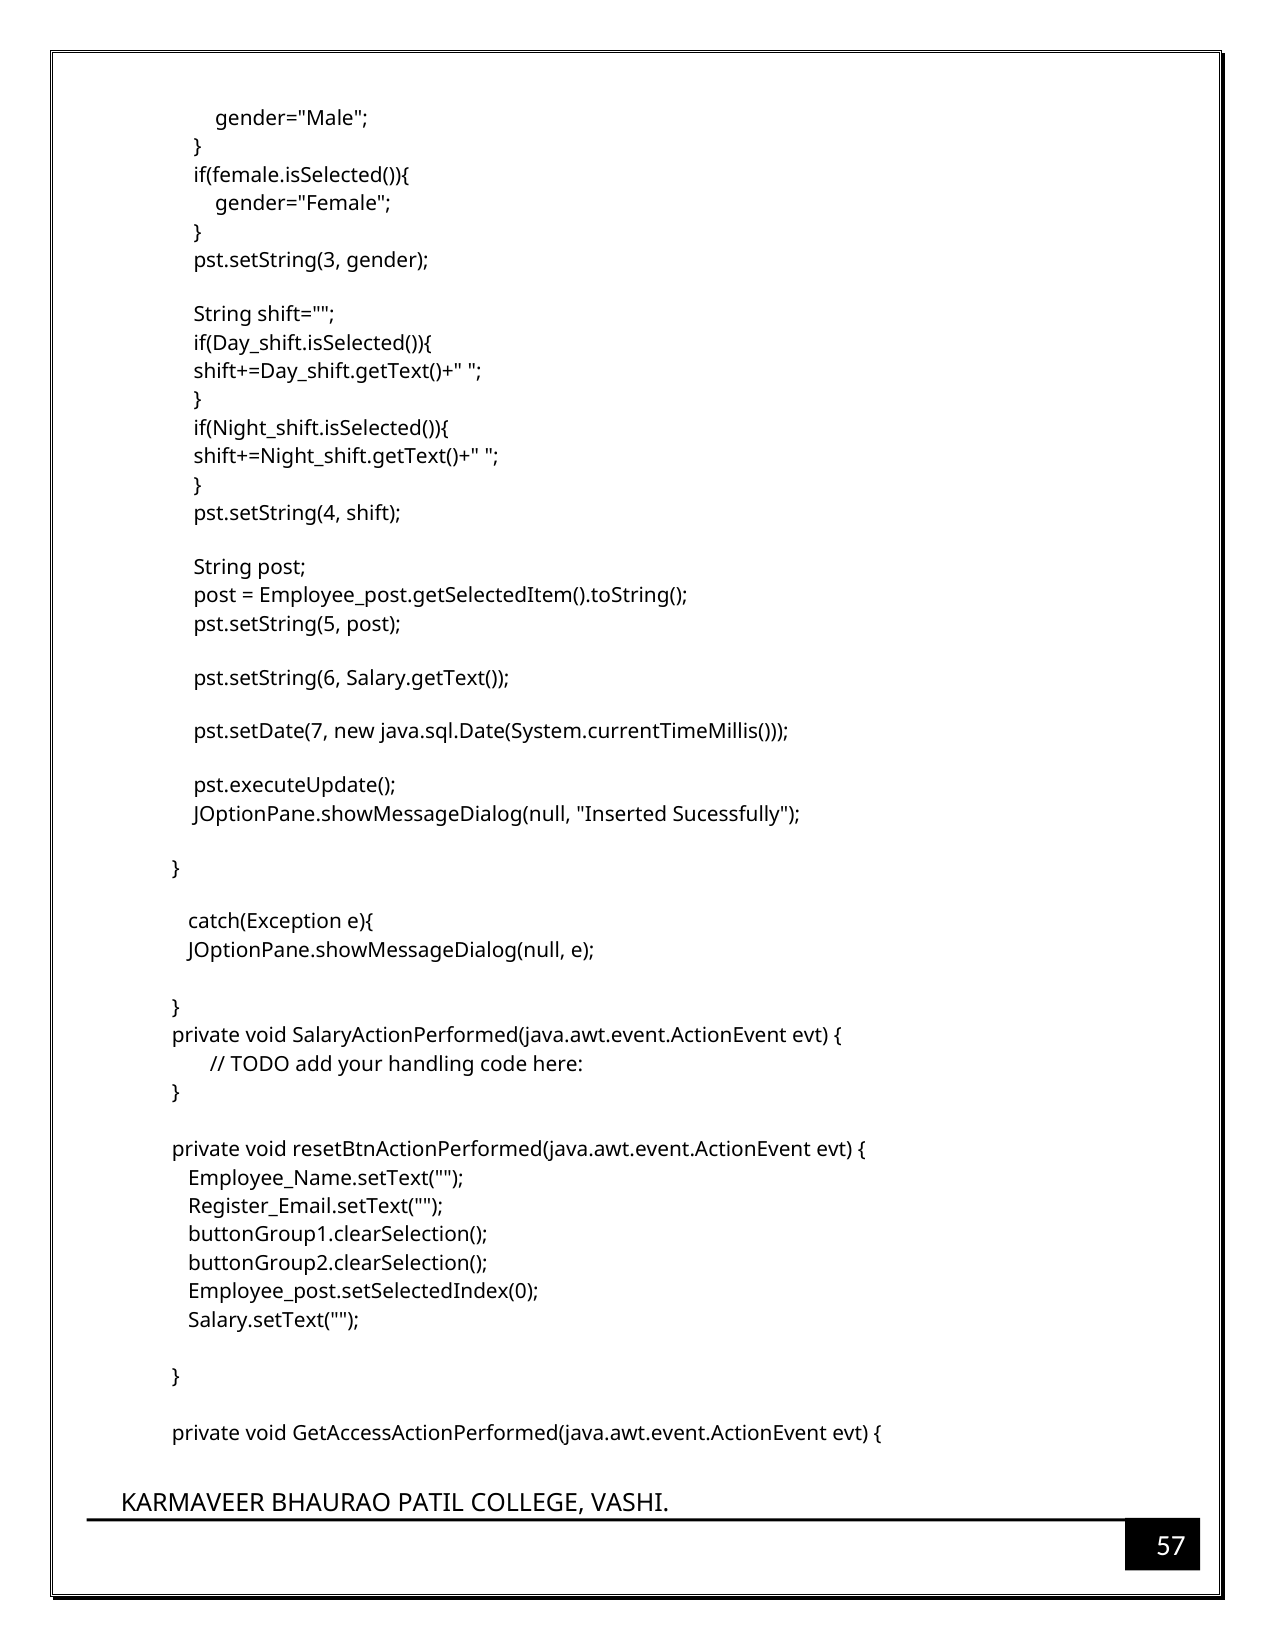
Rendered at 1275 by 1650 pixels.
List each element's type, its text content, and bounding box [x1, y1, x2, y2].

text shift+=Night_shift.getText()+" "; [150, 441, 1131, 470]
text Salary.setText(""); [150, 1305, 1131, 1333]
text JOptionPane.showMessageDialog(null, e); [150, 935, 1131, 963]
text if(Day_shift.isSelected()){ [150, 328, 1131, 356]
text pst.setString(5, post); [150, 609, 1131, 637]
text Employee_Name.setText(""); [150, 1163, 1131, 1191]
text gender="Female"; [150, 188, 1131, 217]
text shift+=Day_shift.getText()+" "; [150, 356, 1131, 384]
text Register_Email.setText(""); [150, 1191, 1131, 1219]
text private void SalaryActionPerformed(java.awt.event.ActionEvent evt) { [150, 1020, 1131, 1049]
text String shift=""; [150, 299, 1131, 328]
text buttonGroup2.clearSelection(); [150, 1248, 1131, 1276]
text JOptionPane.showMessageDialog(null, "Inserted Sucessfully"); [150, 799, 1131, 827]
text } [150, 470, 1131, 498]
text post = Employee_post.getSelectedItem().toString(); [150, 581, 1131, 609]
text if(female.isSelected()){ [150, 160, 1131, 188]
text gender="Male"; [150, 103, 1131, 132]
text } [150, 384, 1131, 413]
text } [150, 1077, 1131, 1106]
text } [150, 217, 1131, 245]
text pst.setDate(7, new java.sql.Date(System.currentTimeMillis())); [150, 717, 1131, 745]
text } [150, 1362, 1131, 1390]
text pst.setString(6, Salary.getText()); [150, 663, 1131, 691]
text private void resetBtnActionPerformed(java.awt.event.ActionEvent evt) { [150, 1134, 1131, 1163]
text catch(Exception e){ [150, 907, 1131, 935]
text } [150, 132, 1131, 160]
text } [150, 853, 1131, 881]
text private void GetAccessActionPerformed(java.awt.event.ActionEvent evt) { [150, 1418, 1131, 1447]
text Employee_post.setSelectedIndex(0); [150, 1276, 1131, 1305]
text pst.setString(3, gender); [150, 245, 1131, 274]
text String post; [150, 552, 1131, 581]
text pst.executeUpdate(); [150, 771, 1131, 799]
text if(Night_shift.isSelected()){ [150, 413, 1131, 441]
text buttonGroup1.clearSelection(); [150, 1219, 1131, 1248]
text } [150, 992, 1131, 1020]
text pst.setString(4, shift); [150, 498, 1131, 527]
text // TODO add your handling code here: [150, 1049, 1131, 1077]
